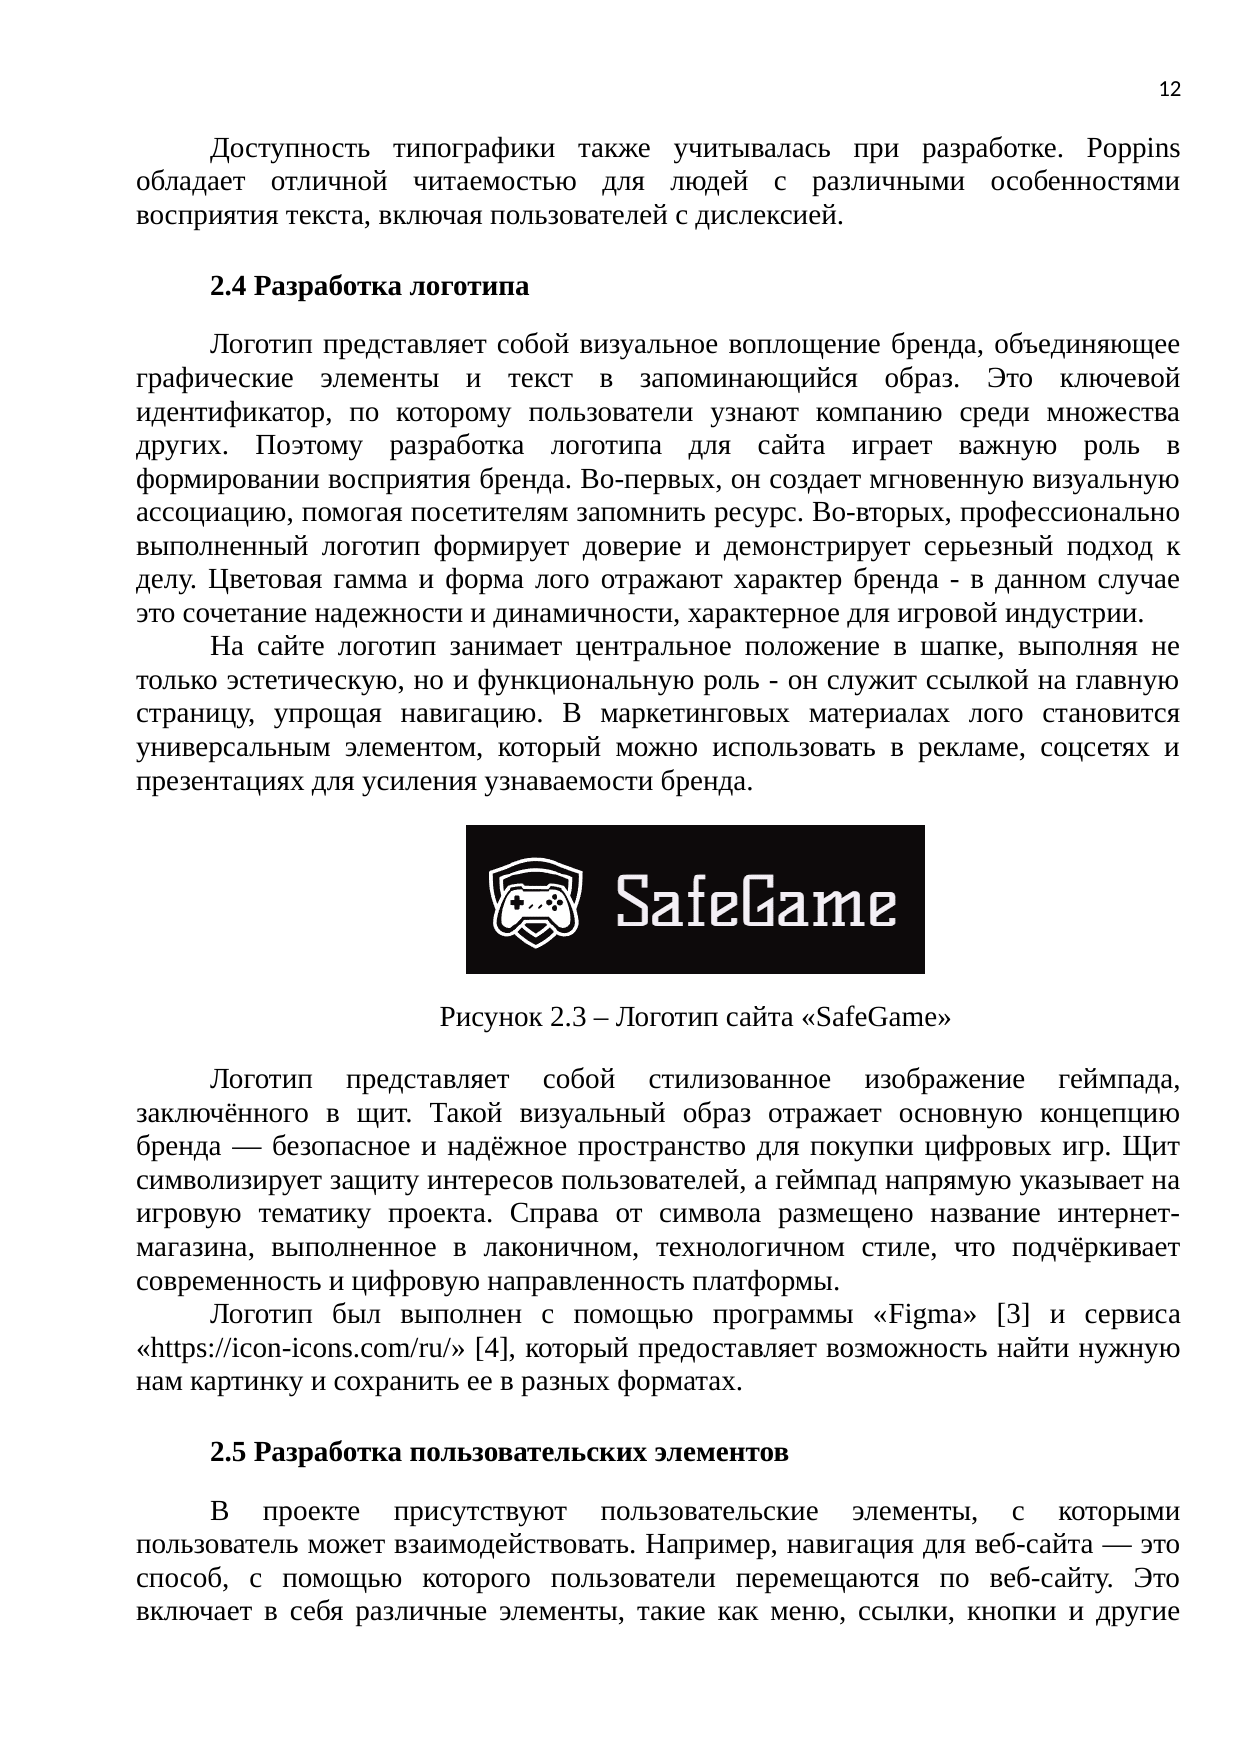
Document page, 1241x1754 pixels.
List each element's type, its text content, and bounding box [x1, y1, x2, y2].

text Логотип был выполнен с помощью программы «Figma» [3] и сервиса «https://icon-icons.com/ru/» [4], который предоставляет возможность найти нужную нам картинку и сохранить ее в разных форматах. [136, 1296, 1181, 1397]
text Рисунок 2.3 – Логотип сайта «SafeGame» [136, 999, 1181, 1032]
text Логотип представляет собой стилизованное изображение геймпада, заключённого в щит. Такой визуальный образ отражает основную концепцию бренда — безопасное и надёжное пространство для покупки цифровых игр. Щит символизирует защиту интересов пользователей, а геймпад напрямую указывает на игровую тематику проекта. Справа от символа размещено название интернет-магазина, выполненное в лаконичном, технологичном стиле, что подчёркивает современность и цифровую направленность платформы. [136, 1061, 1181, 1296]
text 2.5 Разработка пользовательских элементов [136, 1434, 1181, 1468]
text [136, 1493, 1181, 1627]
text На сайте логотип занимает центральное положение в шапке, выполняя не только эстетическую, но и функциональную роль - он служит ссылкой на главную страницу, упрощая навигацию. В маркетинговых материалах лого становится универсальным элементом, который можно использовать в рекламе, соцсетях и презентациях для усиления узнаваемости бренда. [136, 628, 1181, 796]
text Доступность типографики также учитывалась при разработке. Poppins обладает отличной читаемостью для людей с различными особенностями восприятия текста, включая пользователей с дислексией. [136, 130, 1181, 231]
text 2.4 Разработка логотипа [136, 268, 1181, 302]
picture [466, 825, 925, 974]
text Логотип представляет собой визуальное воплощение бренда, объединяющее графические элементы и текст в запоминающийся образ. Это ключевой идентификатор, по которому пользователи узнают компанию среди множества других. Поэтому разработка логотипа для сайта играет важную роль в формировании восприятия бренда. Во-первых, он создает мгновенную визуальную ассоциацию, помогая посетителям запомнить ресурс. Во-вторых, профессионально выполненный логотип формирует доверие и демонстрирует серьезный подход к делу. Цветовая гамма и форма лого отражают характер бренда - в данном случае это сочетание надежности и динамичности, характерное для игровой индустрии. [136, 327, 1181, 628]
